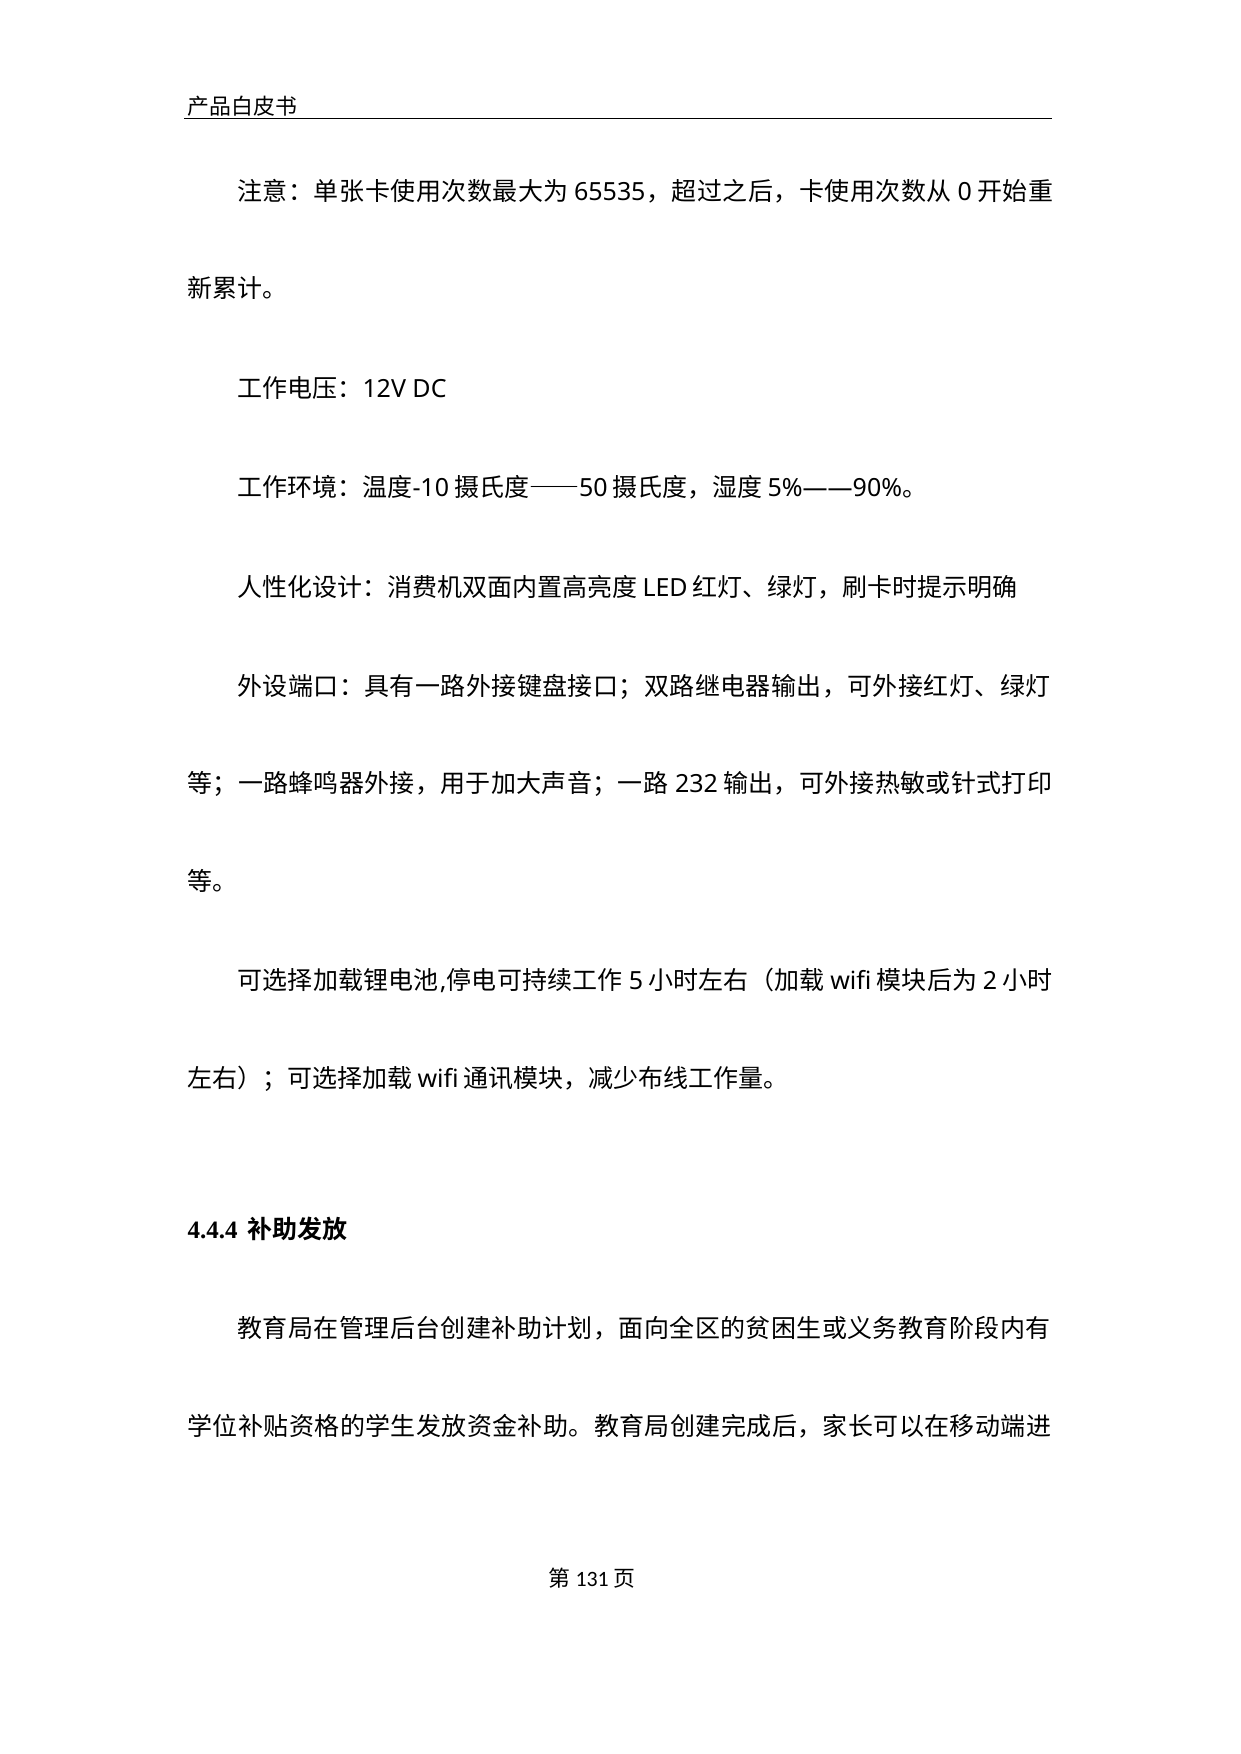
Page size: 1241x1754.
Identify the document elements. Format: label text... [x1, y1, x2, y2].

text 人性化设计：消费机双面内置高亮度LED红灯、绿灯，刷卡时提示明确 [187, 553, 1053, 618]
text 外设端口：具有一路外接键盘接口；双路继电器输出，可外接红灯、绿灯等；一路蜂鸣器外接，用于加大声音；一路232输出，可外接热敏或针式打印等。 [187, 652, 1053, 912]
text 注意：单张卡使用次数最大为65535，超过之后，卡使用次数从0开始重新累计。 [187, 157, 1053, 319]
text 可选择加载锂电池,停电可持续工作5小时左右（加载wifi模块后为2小时左右）；可选择加载wifi通讯模块，减少布线工作量。 [187, 946, 1053, 1109]
text 工作电压：12V DC [187, 354, 1053, 419]
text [187, 1294, 1053, 1457]
subtitle 补助发放 [187, 1195, 1053, 1260]
text 工作环境：温度-10摄氏度——50摄氏度，湿度5%——90%。 [187, 453, 1053, 518]
